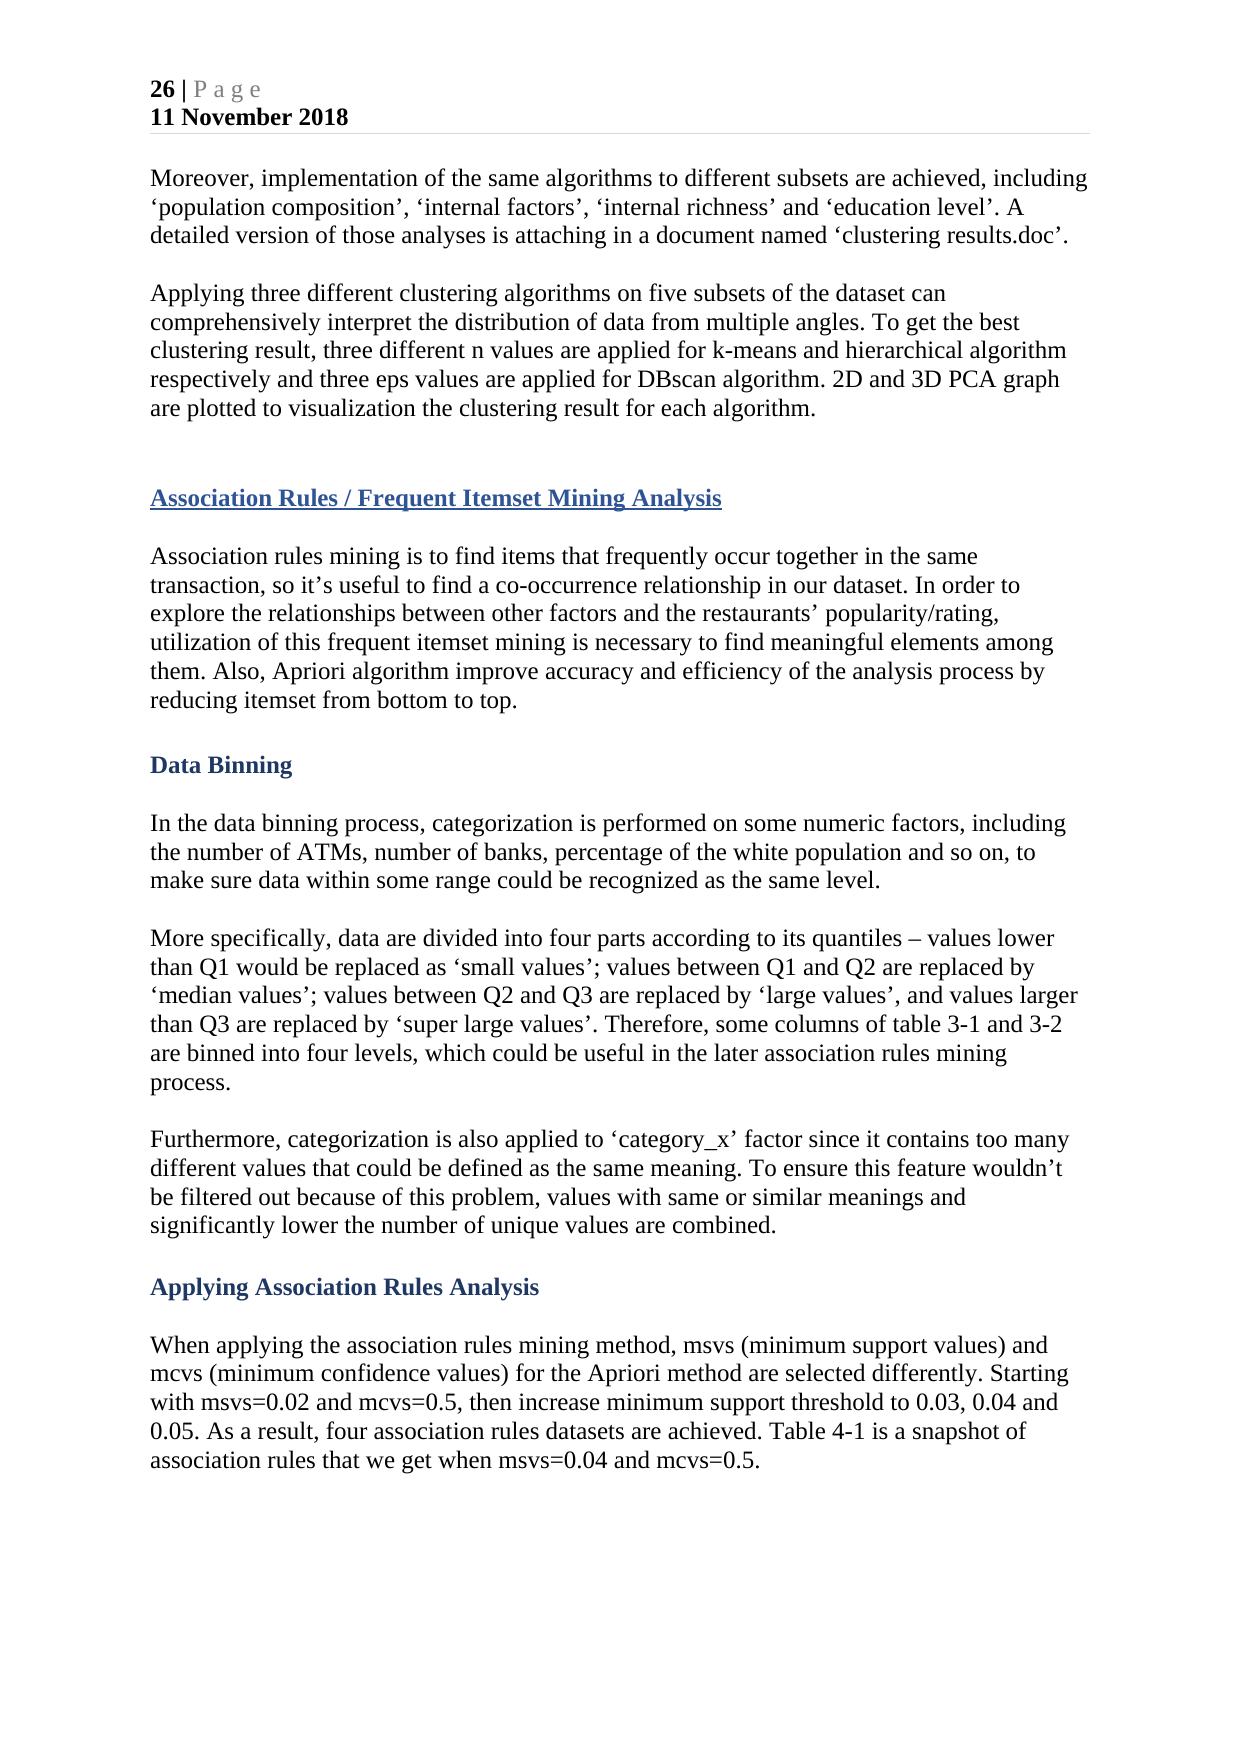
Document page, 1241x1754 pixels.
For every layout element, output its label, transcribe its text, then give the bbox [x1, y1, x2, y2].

text Applying three different clustering algorithms on five subsets of the dataset can comprehensively interpret the distribution of data from multiple angles. To get the best clustering result, three different n values are applied for k-means and hierarchical algorithm respectively and three eps values are applied for DBscan algorithm. 2D and 3D PCA graph are plotted to visualization the clustering result for each algorithm. [150, 278, 1090, 422]
subtitle Association Rules / Frequent Itemset Mining Analysis [150, 483, 1090, 512]
text Moreover, implementation of the same algorithms to different subsets are achieved, including ‘population composition’, ‘internal factors’, ‘internal richness’ and ‘education level’. A detailed version of those analyses is attaching in a document named ‘clustering results.doc’. [150, 163, 1090, 249]
subtitle Applying Association Rules Analysis [150, 1272, 1090, 1301]
text When applying the association rules mining method, msvs (minimum support values) and mcvs (minimum confidence values) for the Apriori method are selected differently. Starting with msvs=0.02 and mcvs=0.5, then increase minimum support threshold to 0.03, 0.04 and 0.05. As a result, four association rules datasets are achieved. Table 4-1 is a snapshot of association rules that we get when msvs=0.04 and mcvs=0.5. [150, 1330, 1090, 1473]
subtitle Data Binning [150, 751, 1090, 779]
text Furthermore, categorization is also applied to ‘category_x’ factor since it contains too many different values that could be defined as the same meaning. To ensure this feature wouldn’t be filtered out because of this problem, values with same or similar meanings and significantly lower the number of unique values are combined. [150, 1124, 1090, 1239]
text More specifically, data are divided into four parts according to its quantiles – values lower than Q1 would be replaced as ‘small values’; values between Q1 and Q2 are replaced by ‘median values’; values between Q2 and Q3 are replaced by ‘large values’, and values larger than Q3 are replaced by ‘super large values’. Therefore, some columns of table 3-1 and 3-2 are binned into four levels, which could be useful in the later association rules mining process. [150, 923, 1090, 1096]
text In the data binning process, categorization is performed on some numeric factors, including the number of ATMs, number of banks, percentage of the white population and so on, to make sure data within some range could be recognized as the same level. [150, 808, 1090, 894]
text Association rules mining is to find items that frequently occur together in the same transaction, so it’s useful to find a co-occurrence relationship in our dataset. In order to explore the relationships between other factors and the restaurants’ popularity/rating, utilization of this frequent itemset mining is necessary to find meaningful elements among them. Also, Apriori algorithm improve accuracy and efficiency of the analysis process by reducing itemset from bottom to top. [150, 541, 1090, 713]
